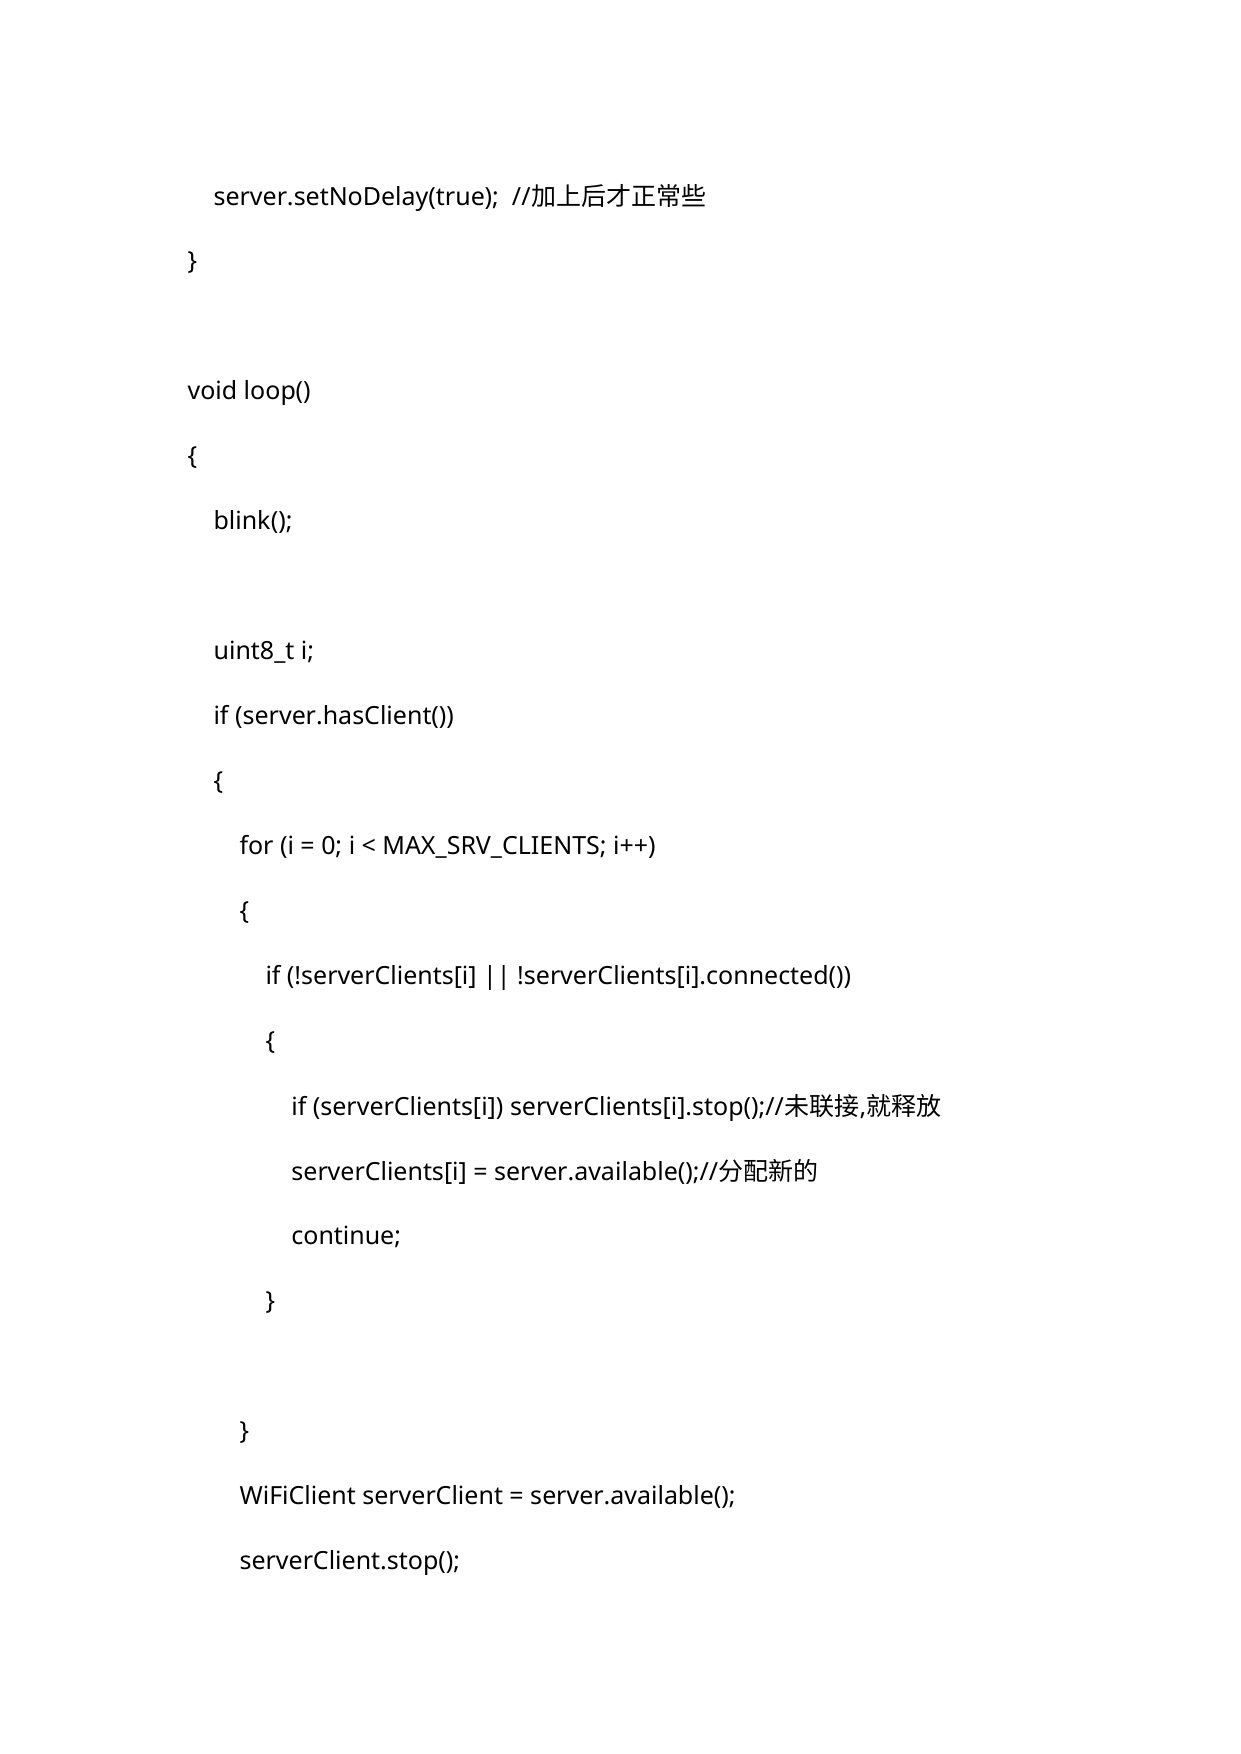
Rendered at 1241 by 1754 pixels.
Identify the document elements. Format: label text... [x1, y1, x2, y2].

text } [187, 1397, 1053, 1462]
text { [187, 1007, 1053, 1072]
text if (serverClients[i]) serverClients[i].stop();//未联接,就释放 [187, 1072, 1053, 1137]
text if (!serverClients[i] || !serverClients[i].connected()) [187, 942, 1053, 1007]
text if (server.hasClient()) [187, 682, 1053, 747]
text } [187, 227, 1053, 292]
text { [187, 877, 1053, 942]
text for (i = 0; i < MAX_SRV_CLIENTS; i++) [187, 812, 1053, 877]
text continue; [187, 1202, 1053, 1267]
text } [187, 1267, 1053, 1332]
text void loop() [187, 357, 1053, 422]
text serverClient.stop(); [187, 1527, 1053, 1592]
text blink(); [187, 487, 1053, 552]
text { [187, 422, 1053, 487]
text server.setNoDelay(true); //加上后才正常些 [187, 162, 1053, 227]
text WiFiClient serverClient = server.available(); [187, 1462, 1053, 1527]
text { [187, 747, 1053, 812]
text serverClients[i] = server.available();//分配新的 [187, 1137, 1053, 1202]
text uint8_t i; [187, 617, 1053, 682]
